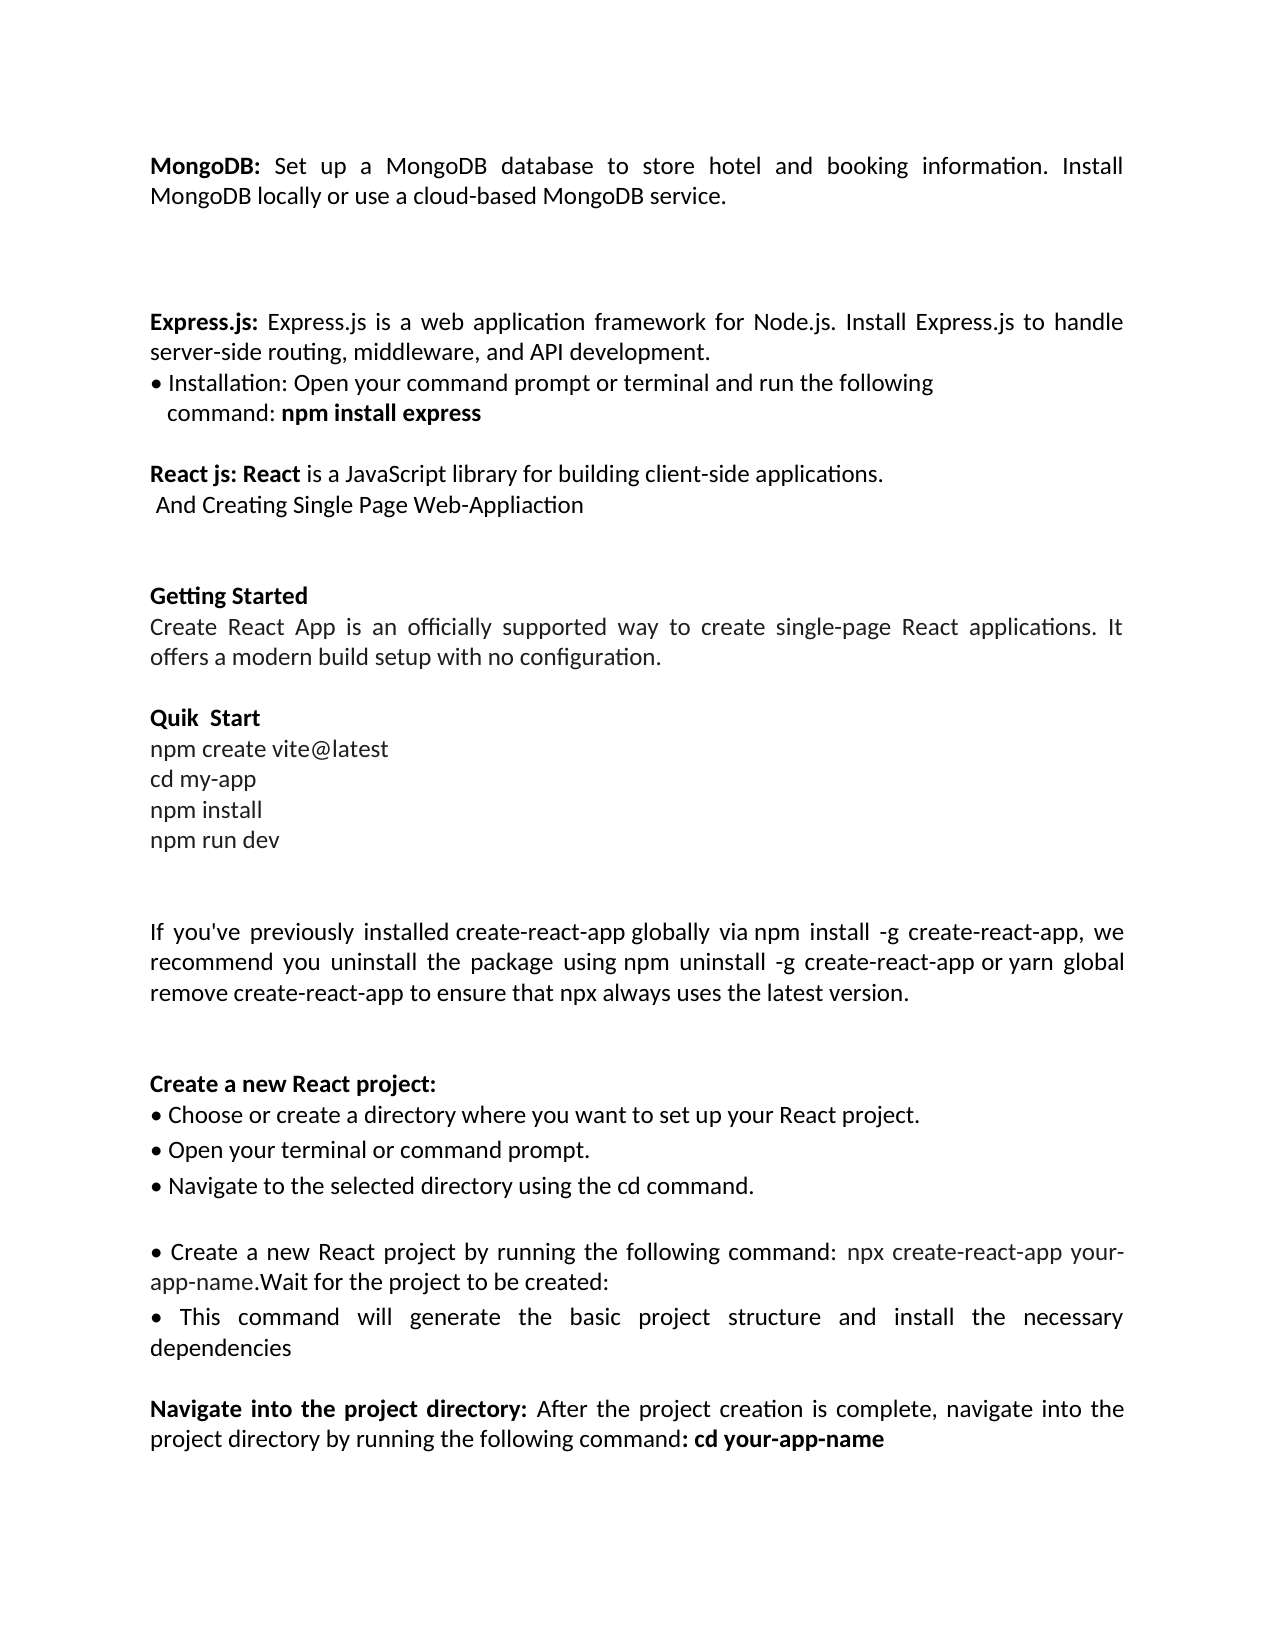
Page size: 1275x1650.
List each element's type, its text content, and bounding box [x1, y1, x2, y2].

text npm run dev [150, 824, 1125, 855]
text • This command will generate the basic project structure and install the necessary dependencies [150, 1301, 1125, 1362]
text Quik Start [150, 702, 1125, 733]
text And Creating Single Page Web-Appliaction [150, 489, 1125, 519]
text Create React App is an officially supported way to create single-page React applications. It offers a modern build setup with no configuration. [150, 611, 1125, 672]
text • Installation: Open your command prompt or terminal and run the following [150, 367, 1125, 397]
text • Create a new React project by running the following command: npx create-react-app your-app-name.Wait for the project to be created: [150, 1236, 1125, 1297]
text Navigate into the project directory: After the project creation is complete, navigate into the project directory by running the following command: cd your-app-name [150, 1393, 1125, 1454]
text React js: React is a JavaScript library for building client-side applications. [150, 458, 1125, 489]
text Getting Started [150, 580, 1125, 611]
text If you've previously installed create-react-app globally via npm install -g create-react-app, we recommend you uninstall the package using npm uninstall -g create-react-app or yarn global remove create-react-app to ensure that npx always uses the latest version. [150, 916, 1125, 1008]
text • Navigate to the selected directory using the cd command. [150, 1170, 1125, 1200]
text • Open your terminal or command prompt. [150, 1134, 1125, 1165]
text cd my-app [150, 763, 1125, 794]
text • Choose or create a directory where you want to set up your React project. [150, 1099, 1125, 1130]
text npm create vite@latest [150, 733, 1125, 763]
text Express.js: Express.js is a web application framework for Node.js. Install Express.js to handle server-side routing, middleware, and API development. [150, 306, 1125, 367]
text npm install [150, 794, 1125, 824]
text command: npm install express [150, 397, 1125, 428]
text MongoDB: Set up a MongoDB database to store hotel and booking information. Install MongoDB locally or use a cloud-based MongoDB service. [150, 150, 1125, 211]
text Create a new React project: [150, 1069, 1125, 1099]
